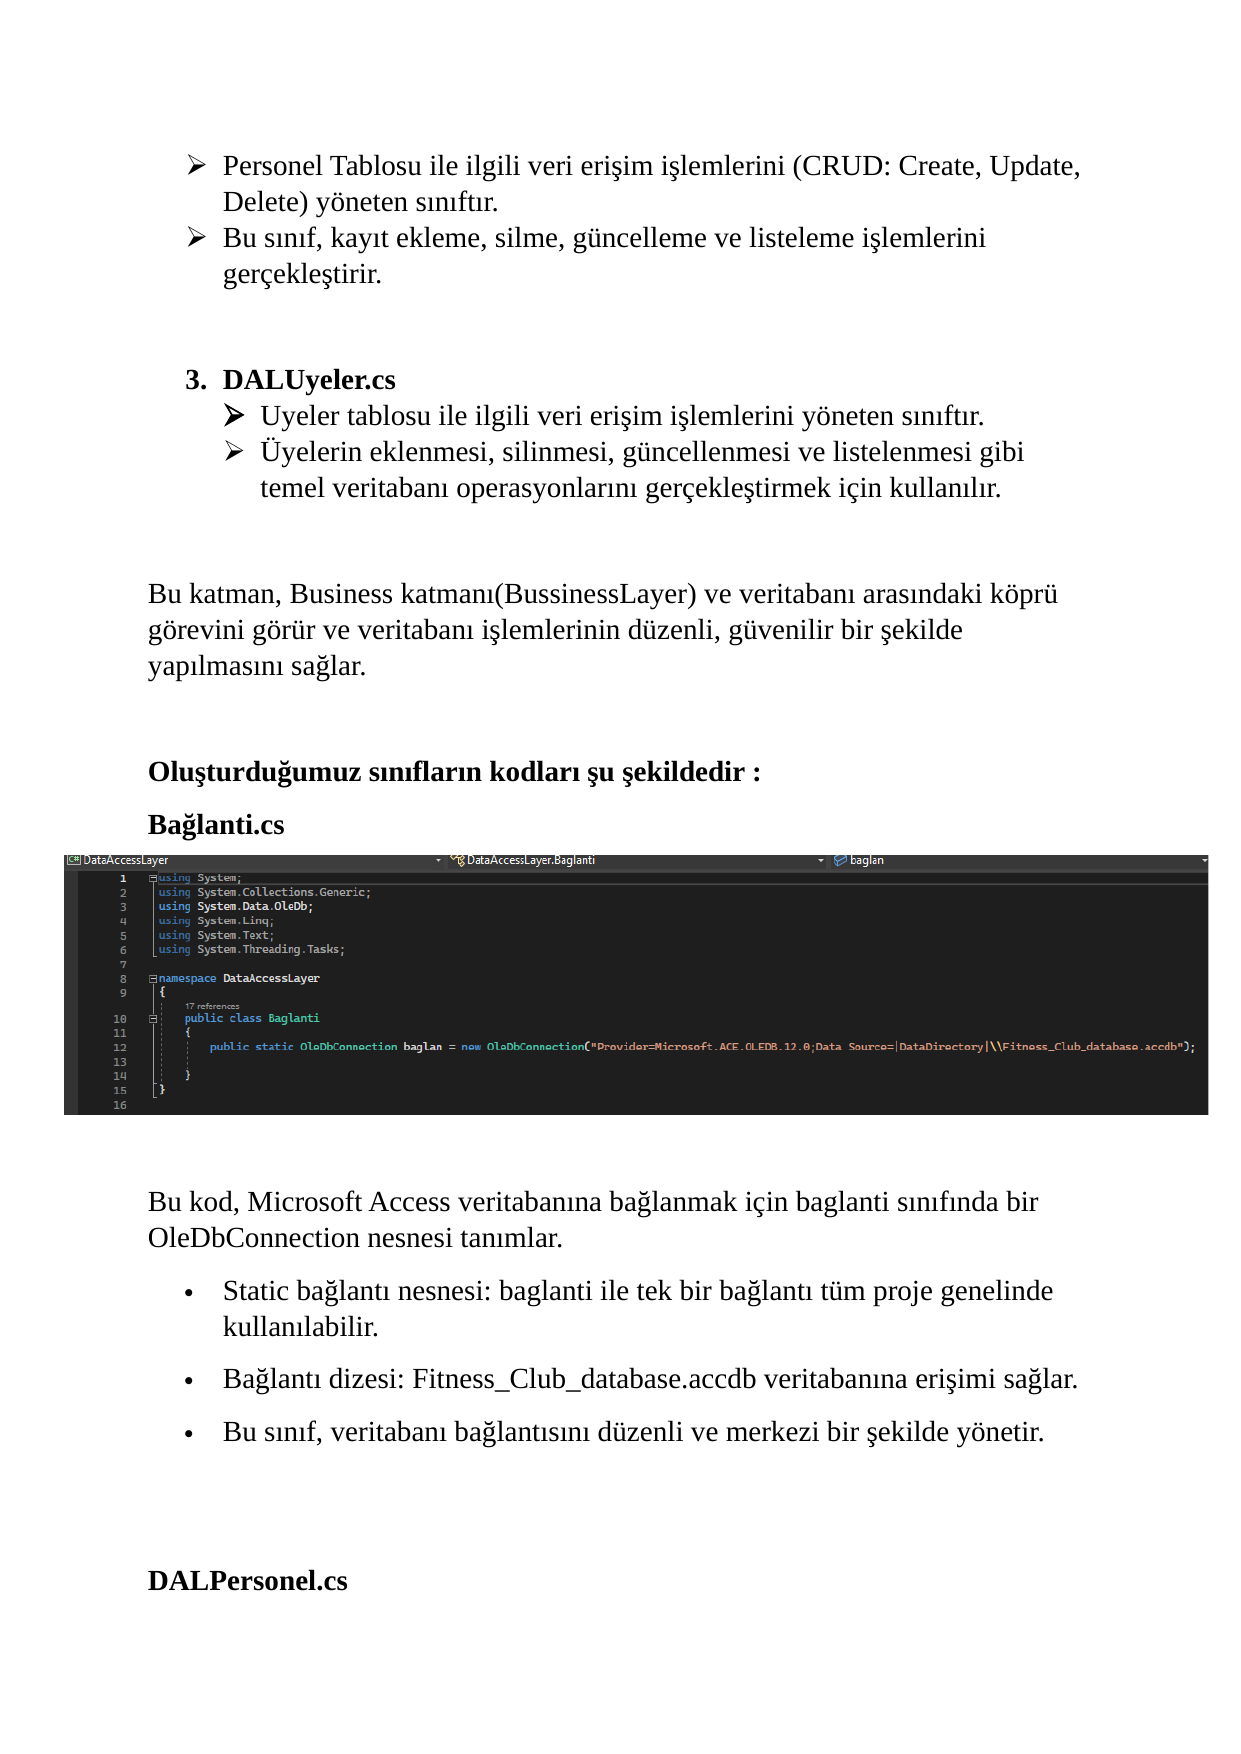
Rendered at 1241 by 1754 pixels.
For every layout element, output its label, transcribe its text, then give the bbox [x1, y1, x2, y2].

text Bağlanti.cs [148, 807, 1093, 840]
list Personel Tablosu ile ilgili veri erişim işlemlerini (CRUD: Create, Update, Delete) yöneten sınıftır. [185, 148, 1093, 217]
list Bu sınıf, veritabanı bağlantısını düzenli ve merkezi bir şekilde yönetir. [185, 1414, 1093, 1448]
text DALPersonel.cs [148, 1563, 1093, 1596]
picture [64, 855, 1209, 1115]
text Oluşturduğumuz sınıfların kodları şu şekildedir : [148, 754, 1093, 788]
list Üyelerin eklenmesi, silinmesi, güncellenmesi ve listelenmesi gibi temel veritabanı operasyonlarını gerçekleştirmek için kullanılır. [223, 434, 1093, 504]
list Bu sınıf, kayıt ekleme, silme, güncelleme ve listeleme işlemlerini gerçekleştirir. [185, 220, 1093, 290]
text Bu kod, Microsoft Access veritabanına bağlanmak için baglanti sınıfında bir OleDbConnection nesnesi tanımlar. [148, 1184, 1093, 1253]
list Static bağlantı nesnesi: baglanti ile tek bir bağlantı tüm proje genelinde kullanılabilir. [185, 1273, 1093, 1342]
list Uyeler tablosu ile ilgili veri erişim işlemlerini yöneten sınıftır. [223, 398, 1093, 432]
list Bağlantı dizesi: Fitness_Club_database.accdb veritabanına erişimi sağlar. [185, 1362, 1093, 1395]
text Bu katman, Business katmanı(BussinessLayer) ve veritabanı arasındaki köprü görevini görür ve veritabanı işlemlerinin düzenli, güvenilir bir şekilde yapılmasını sağlar. [148, 576, 1093, 682]
list DALUyeler.cs [185, 362, 1093, 395]
